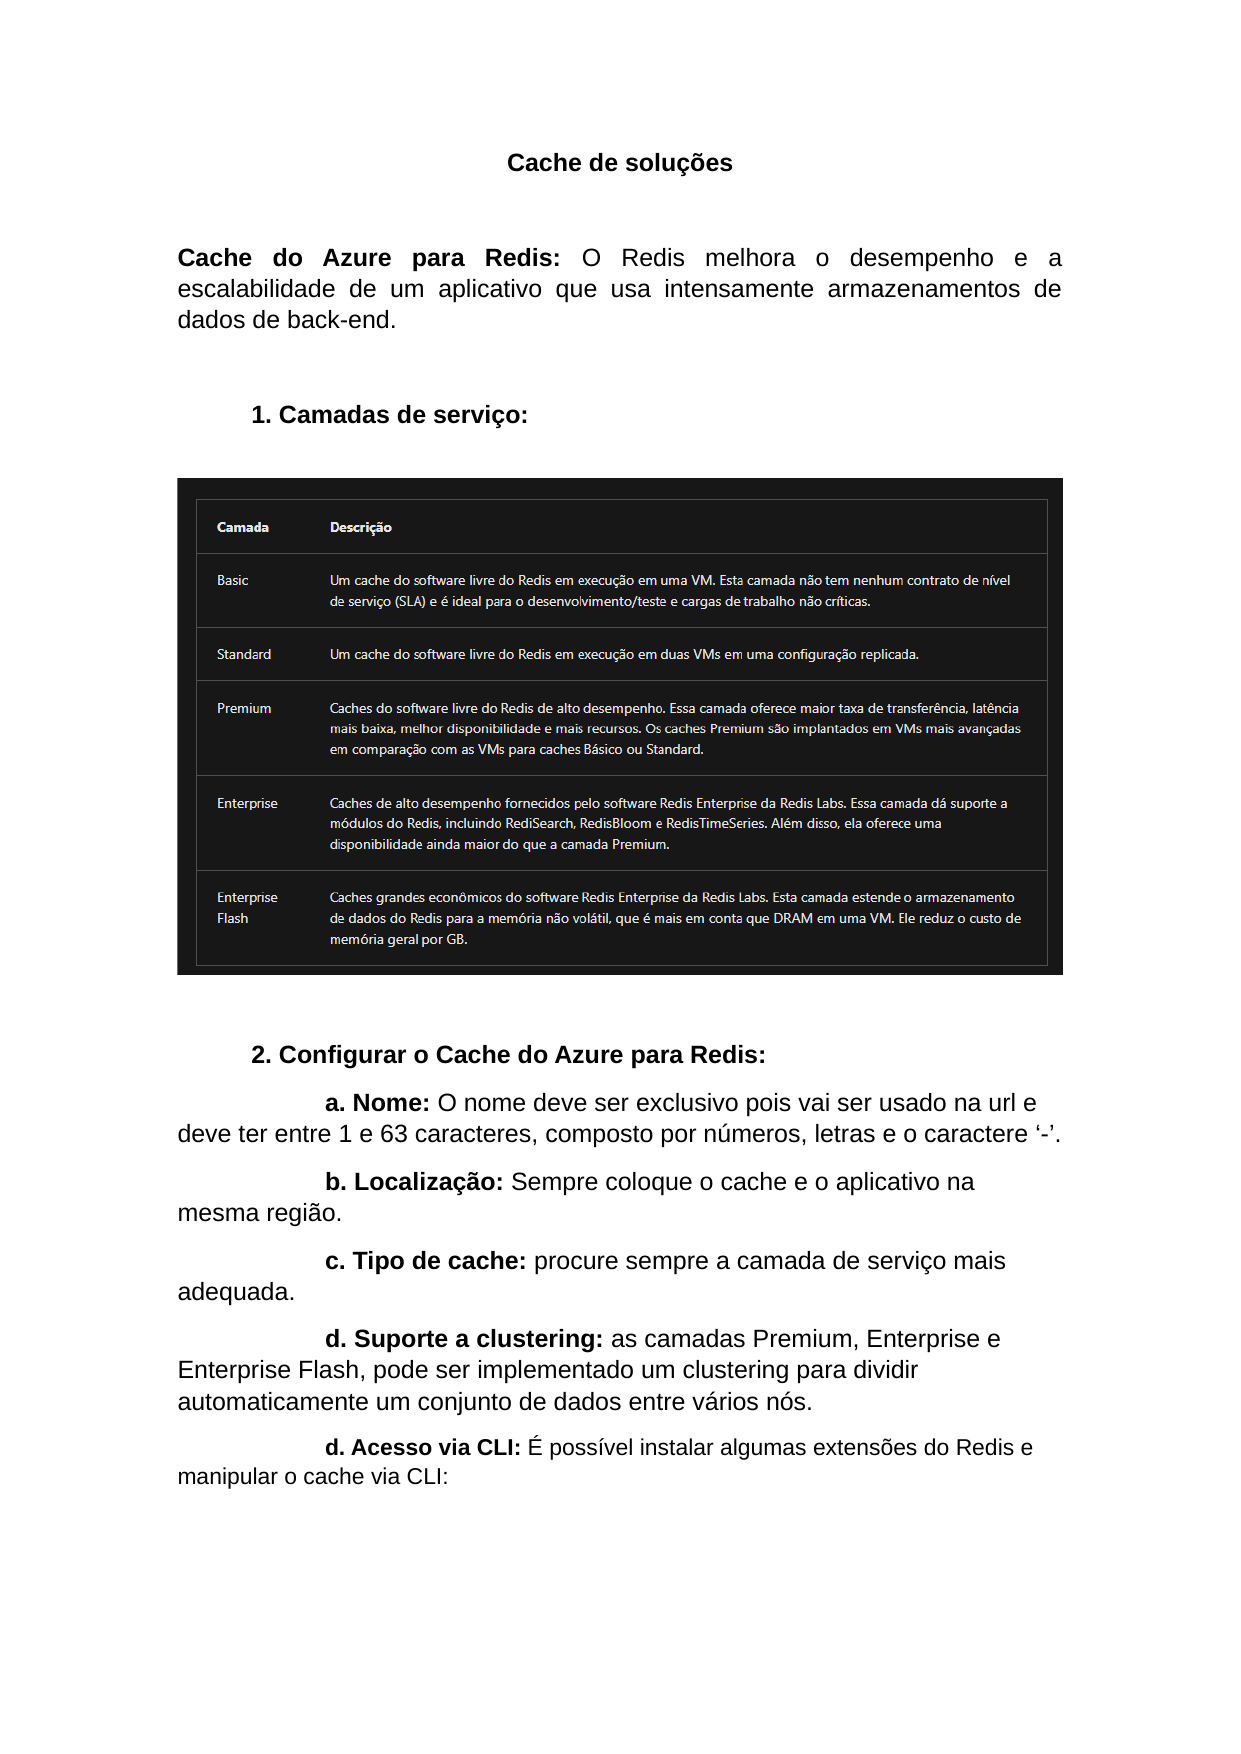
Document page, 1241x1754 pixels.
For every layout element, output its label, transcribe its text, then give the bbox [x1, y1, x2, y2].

text c. Tipo de cache: procure sempre a camada de serviço mais adequada. [177, 1246, 1063, 1305]
text d. Suporte a clustering: as camadas Premium, Enterprise e Enterprise Flash, pode ser implementado um clustering para dividir automaticamente um conjunto de dados entre vários nós. [177, 1324, 1063, 1415]
text d. Acesso via CLI: É possível instalar algumas extensões do Redis e manipular o cache via CLI: [177, 1434, 1063, 1489]
text 2. Configurar o Cache do Azure para Redis: [177, 1040, 1063, 1069]
text Cache de soluções [177, 148, 1063, 176]
text a. Nome: O nome deve ser exclusivo pois vai ser usado na url e deve ter entre 1 e 63 caracteres, composto por números, letras e o caractere ‘-’. [177, 1088, 1063, 1148]
text Cache do Azure para Redis: O Redis melhora o desempenho e a escalabilidade de um aplicativo que usa intensamente armazenamentos de dados de back-end. [177, 243, 1063, 334]
text b. Localização: Sempre coloque o cache e o aplicativo na mesma região. [177, 1167, 1063, 1227]
picture [177, 478, 1063, 975]
text 1. Camadas de serviço: [177, 401, 1063, 429]
